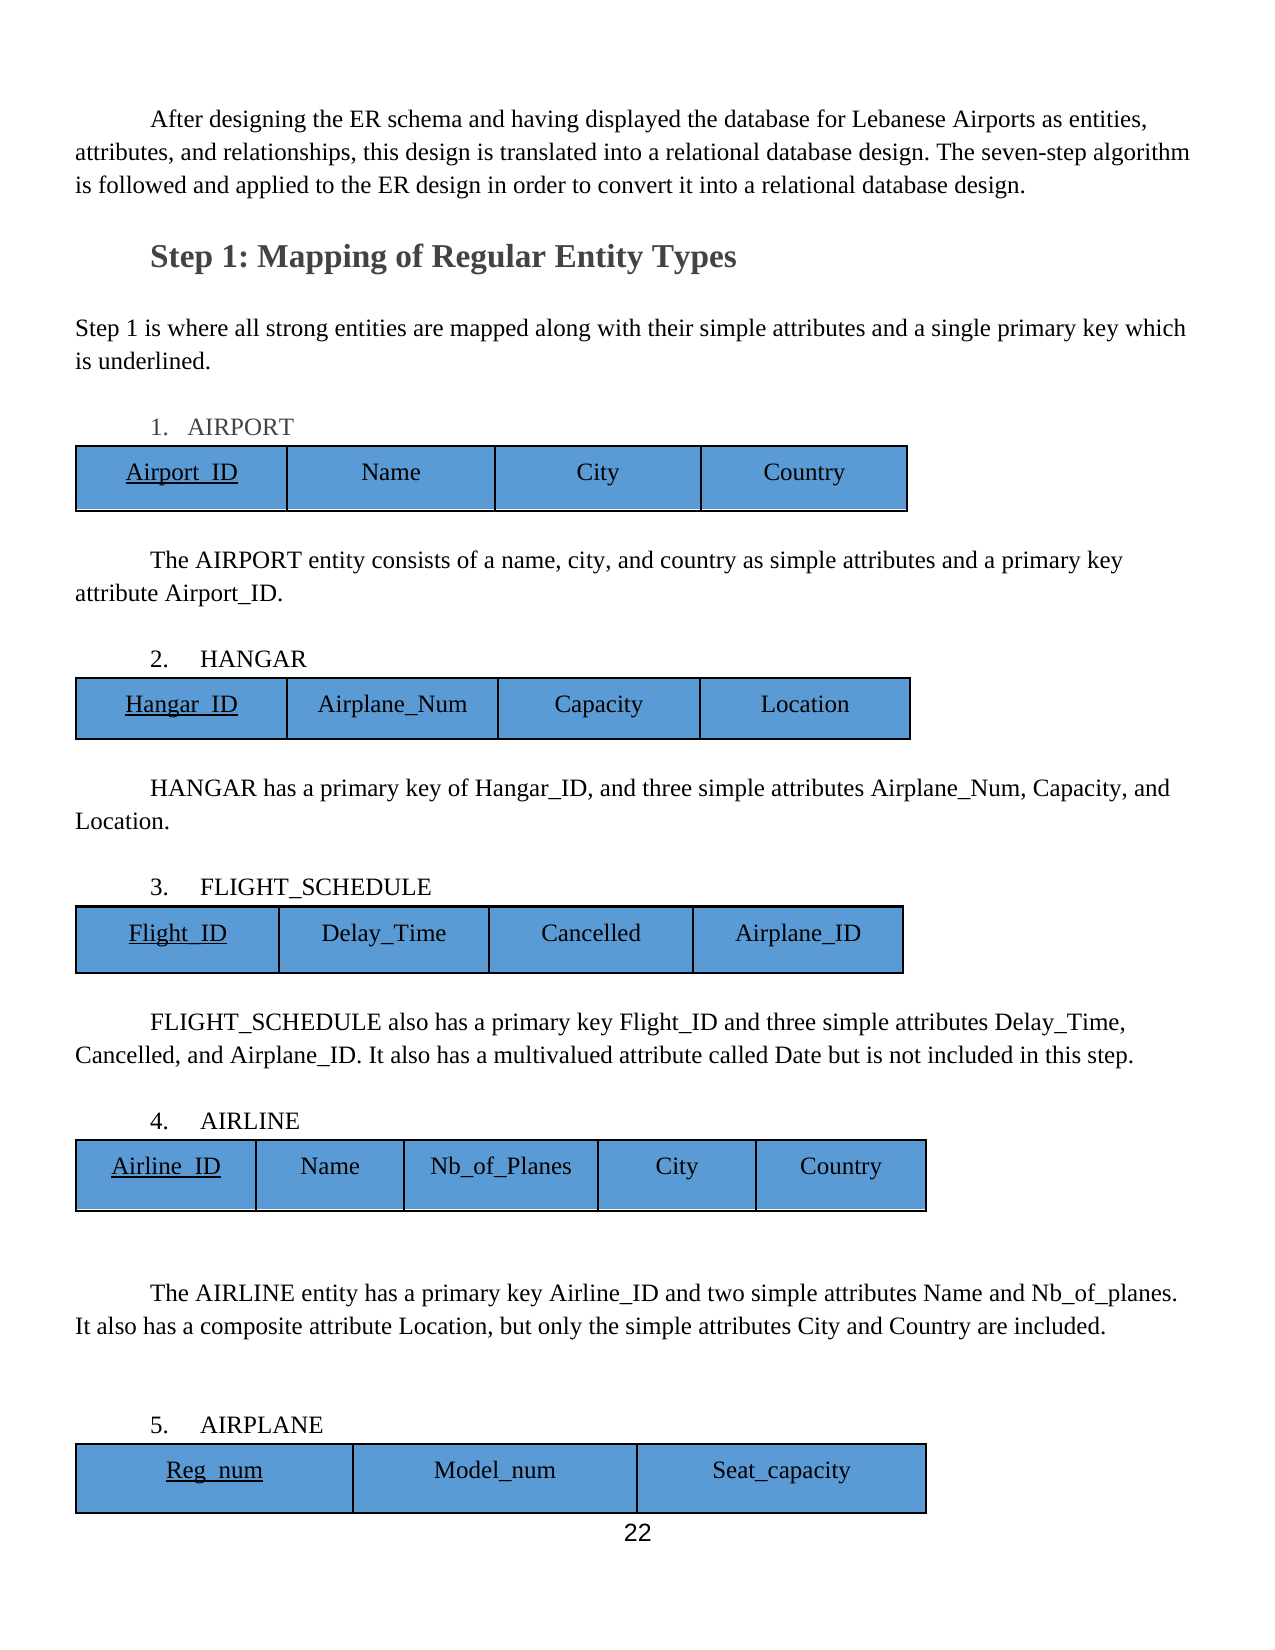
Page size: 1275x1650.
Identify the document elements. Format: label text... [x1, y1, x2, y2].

table_header Cancelled [490, 908, 692, 972]
text 1. AIRPORT [150, 412, 1200, 441]
table_header Capacity [499, 679, 699, 738]
text 5. AIRPLANE [150, 1410, 1200, 1438]
text FLIGHT_SCHEDULE also has a primary key Flight_ID and three simple attributes Delay_Time, Cancelled, and Airplane_ID. It also has a multivalued attribute called Date but is not included in this step. [75, 1007, 1200, 1068]
table_header Delay_Time [280, 908, 488, 972]
table_header City [496, 447, 700, 509]
table_header Nb_of_Planes [405, 1141, 597, 1209]
table_header Location [701, 679, 909, 738]
table_header Airplane_ID [694, 908, 902, 972]
table_header Flight_ID [77, 908, 278, 972]
text The AIRLINE entity has a primary key Airline_ID and two simple attributes Name and Nb_of_planes. [75, 1278, 1200, 1306]
text After designing the ER schema and having displayed the database for Lebanese Airports as entities, attributes, and relationships, this design is translated into a relational database design. The seven-step algorithm is followed and applied to the ER design in order to convert it into a relational database design. [75, 104, 1200, 198]
text HANGAR has a primary key of Hangar_ID, and three simple attributes Airplane_Num, Capacity, and Location. [75, 773, 1200, 835]
table_header Name [257, 1141, 403, 1209]
text 4. AIRLINE [150, 1106, 1200, 1134]
text It also has a composite attribute Location, but only the simple attributes City and Country are included. [75, 1311, 1200, 1339]
table_header Country [702, 447, 906, 509]
table_header Name [288, 447, 494, 509]
text Step 1 is where all strong entities are mapped along with their simple attributes and a single primary key which is underlined. [75, 313, 1200, 375]
text The AIRPORT entity consists of a name, city, and country as simple attributes and a primary key attribute Airport_ID. [75, 545, 1200, 606]
text 3. FLIGHT_SCHEDULE [150, 872, 1200, 901]
table_header Seat_capacity [638, 1445, 925, 1512]
table_header Airport_ID [77, 447, 286, 509]
table_header Airline_ID [77, 1141, 255, 1209]
text 2. HANGAR [150, 644, 1200, 672]
table_header City [599, 1141, 755, 1209]
table_header Model_num [354, 1445, 636, 1512]
table_header Reg_num [77, 1445, 352, 1512]
text Step 1: Mapping of Regular Entity Types [75, 236, 1200, 274]
table_header Country [757, 1141, 925, 1209]
table_header Hangar_ID [77, 679, 286, 738]
table_header Airplane_Num [288, 679, 497, 738]
